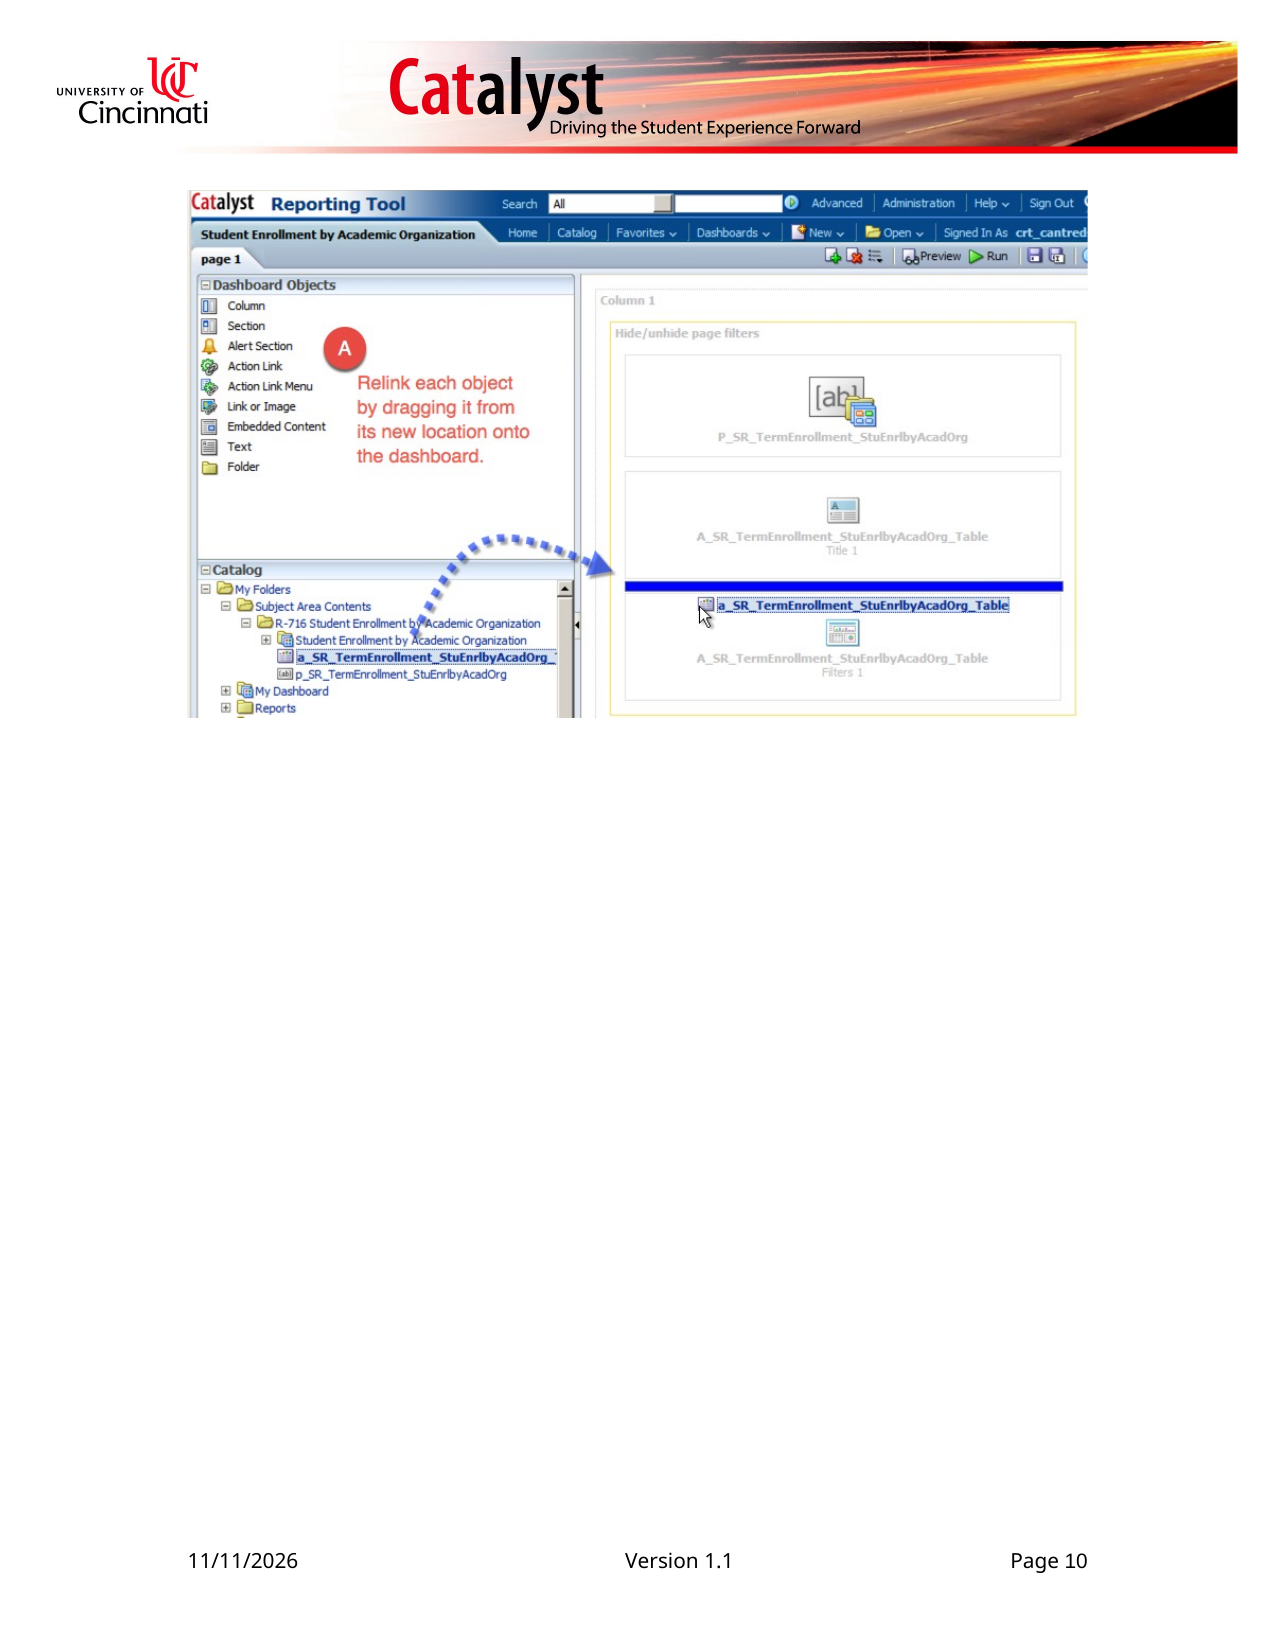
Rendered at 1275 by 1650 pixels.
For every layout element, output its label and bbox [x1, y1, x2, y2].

picture [3, 3, 1274, 718]
